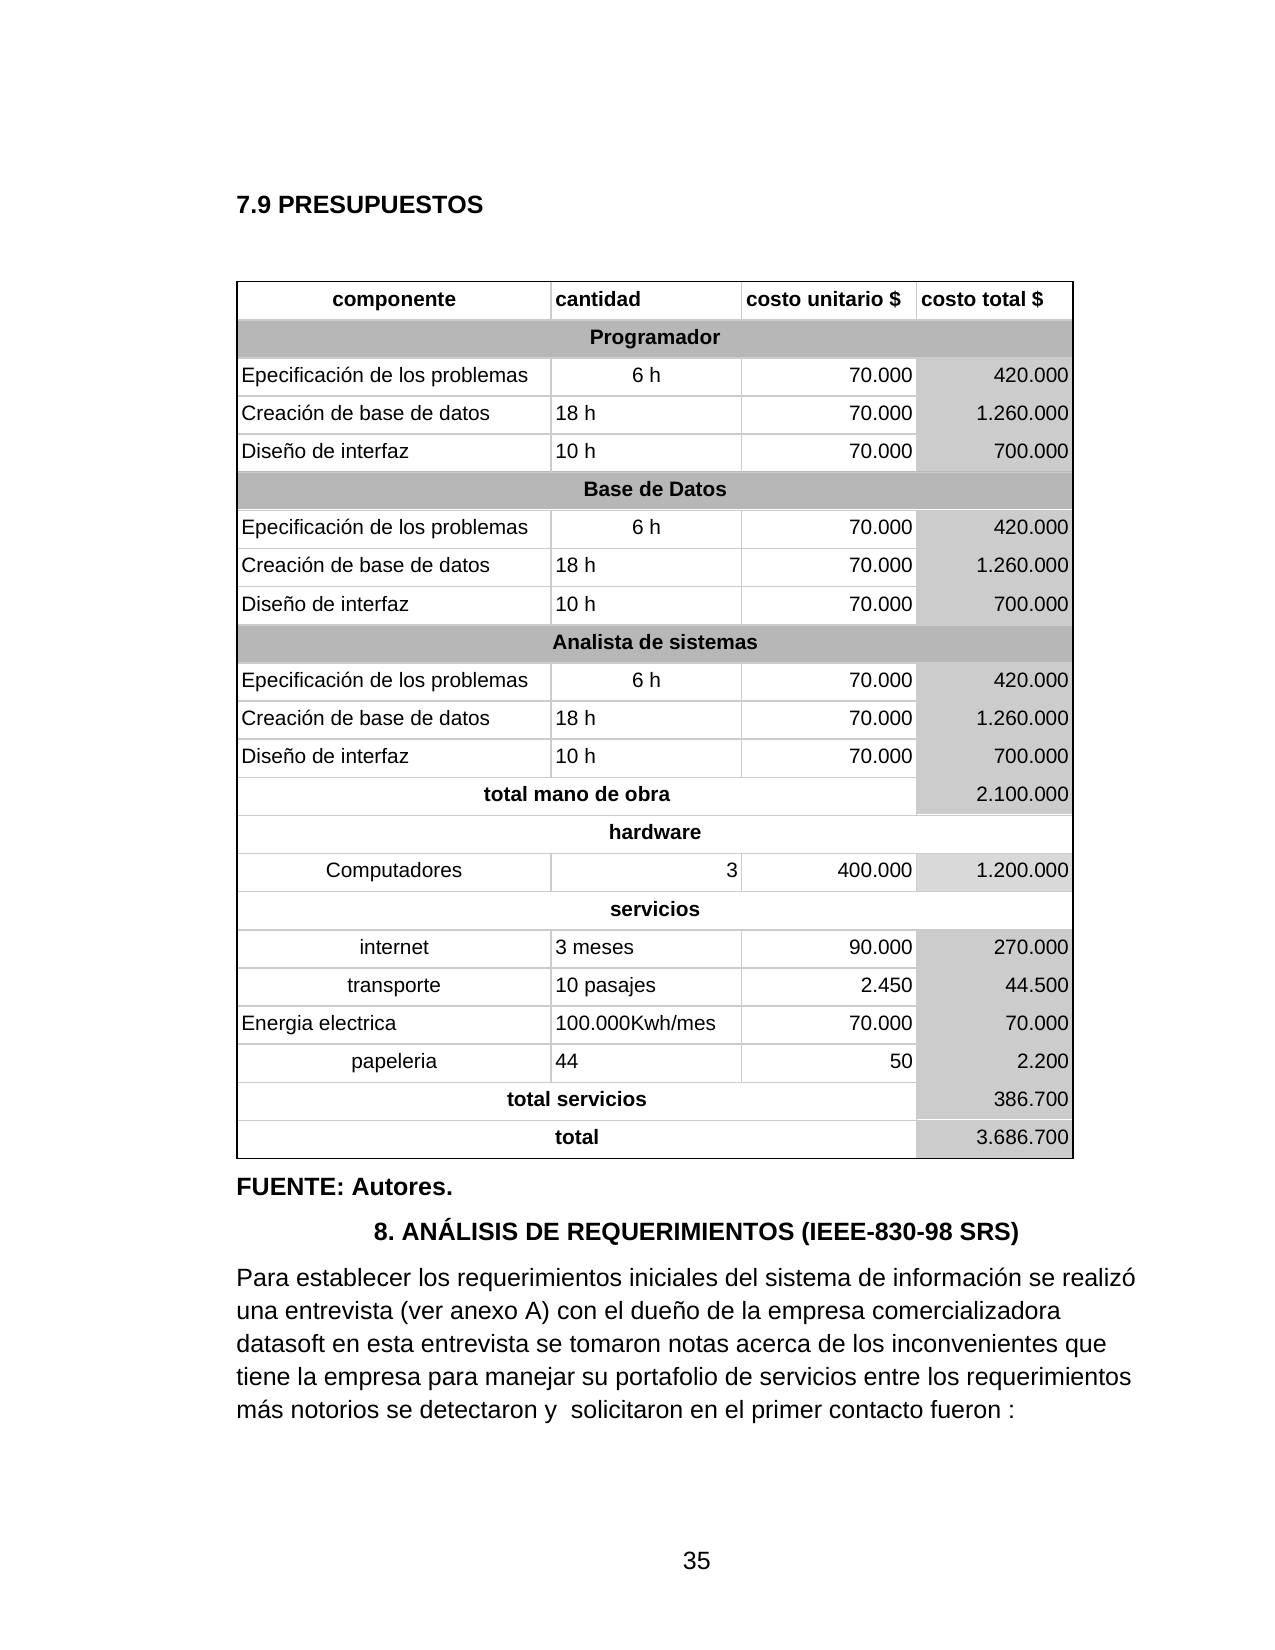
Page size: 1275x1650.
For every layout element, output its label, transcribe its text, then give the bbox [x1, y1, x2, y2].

text Para establecer los requerimientos iniciales del sistema de información se realizó una entrevista (ver anexo A) con el dueño de la empresa comercializadora datasoft en esta entrevista se tomaron notas acerca de los inconvenientes que tiene la empresa para manejar su portafolio de servicios entre los requerimientos más notorios se detectaron y solicitaron en el primer contacto fueron : [236, 1263, 1157, 1423]
table_cell Diseño de interfaz [238, 587, 550, 624]
table_cell Computadores [238, 854, 550, 891]
table_cell Diseño de interfaz [238, 435, 550, 471]
table_cell 18 h [552, 702, 741, 738]
table_cell 10 pasajes [552, 969, 741, 1005]
table_cell 2.100.000 [917, 778, 1072, 814]
table_cell 386.700 [917, 1083, 1072, 1119]
table_cell Diseño de interfaz [238, 740, 550, 776]
table_cell servicios [238, 892, 1072, 929]
table_cell 3 meses [552, 931, 741, 967]
table_cell 70.000 [742, 1007, 916, 1043]
table_cell 6 h [552, 664, 741, 700]
table_cell 700.000 [917, 740, 1072, 776]
table_cell Energia electrica [238, 1007, 550, 1043]
table_cell 700.000 [917, 435, 1072, 471]
table_cell 400.000 [742, 854, 916, 891]
table_cell 70.000 [742, 702, 916, 738]
table_cell Base de Datos [238, 473, 1072, 509]
table_cell 70.000 [742, 435, 916, 471]
table_cell 44.500 [917, 969, 1072, 1005]
table_header cantidad [552, 282, 741, 319]
table_cell 70.000 [742, 511, 916, 548]
table_cell Epecificación de los problemas [238, 359, 550, 395]
table_cell 270.000 [917, 931, 1072, 967]
table_cell papeleria [238, 1045, 550, 1081]
table_cell 2.200 [917, 1045, 1072, 1081]
table_cell Creación de base de datos [238, 702, 550, 738]
table_cell 70.000 [742, 549, 916, 586]
table_cell 700.000 [917, 587, 1072, 624]
table_cell Epecificación de los problemas [238, 511, 550, 548]
table_cell 10 h [552, 435, 741, 471]
table_cell 1.260.000 [917, 397, 1072, 433]
table_cell transporte [238, 969, 550, 1005]
table_cell 70.000 [917, 1007, 1072, 1043]
table_cell 70.000 [742, 664, 916, 700]
table_cell total [238, 1121, 916, 1158]
table_cell 100.000Kwh/mes [552, 1007, 741, 1043]
table_cell 50 [742, 1045, 916, 1081]
table_cell 6 h [552, 359, 741, 395]
table_cell 90.000 [742, 931, 916, 967]
table_cell 2.450 [742, 969, 916, 1005]
table_cell total servicios [238, 1083, 916, 1119]
table_cell 1.200.000 [917, 854, 1072, 891]
table_cell 1.260.000 [917, 702, 1072, 738]
table_cell 18 h [552, 549, 741, 586]
subtitle 7.9 PRESUPUESTOS [236, 190, 1157, 218]
table_cell 44 [552, 1045, 741, 1081]
table_cell 1.260.000 [917, 549, 1072, 586]
table_header componente [238, 282, 550, 319]
table_cell 6 h [552, 511, 741, 548]
table_cell 3 [552, 854, 741, 891]
table_cell Creación de base de datos [238, 549, 550, 586]
table_cell hardware [238, 816, 1072, 853]
table_cell 3.686.700 [917, 1121, 1072, 1158]
table_cell internet [238, 931, 550, 967]
table_cell 420.000 [917, 664, 1072, 700]
table_header costo total $ [917, 282, 1072, 319]
table_cell Analista de sistemas [238, 626, 1072, 662]
table_cell 420.000 [917, 359, 1072, 395]
table_cell Programador [238, 321, 1072, 357]
table_cell Creación de base de datos [238, 397, 550, 433]
table_cell 70.000 [742, 740, 916, 776]
subtitle 8. ANÁLISIS DE REQUERIMIENTOS (IEEE-830-98 SRS) [236, 1217, 1157, 1246]
table_cell total mano de obra [238, 778, 916, 814]
table_cell 18 h [552, 397, 741, 433]
table_cell 10 h [552, 740, 741, 776]
text FUENTE: Autores. [236, 1172, 1157, 1200]
table_cell 420.000 [917, 511, 1072, 548]
table_header costo unitario $ [742, 282, 916, 319]
table_cell 70.000 [742, 397, 916, 433]
table_cell Epecificación de los problemas [238, 664, 550, 700]
table_cell 70.000 [742, 359, 916, 395]
table_cell 10 h [552, 587, 741, 624]
table_cell 70.000 [742, 587, 916, 624]
